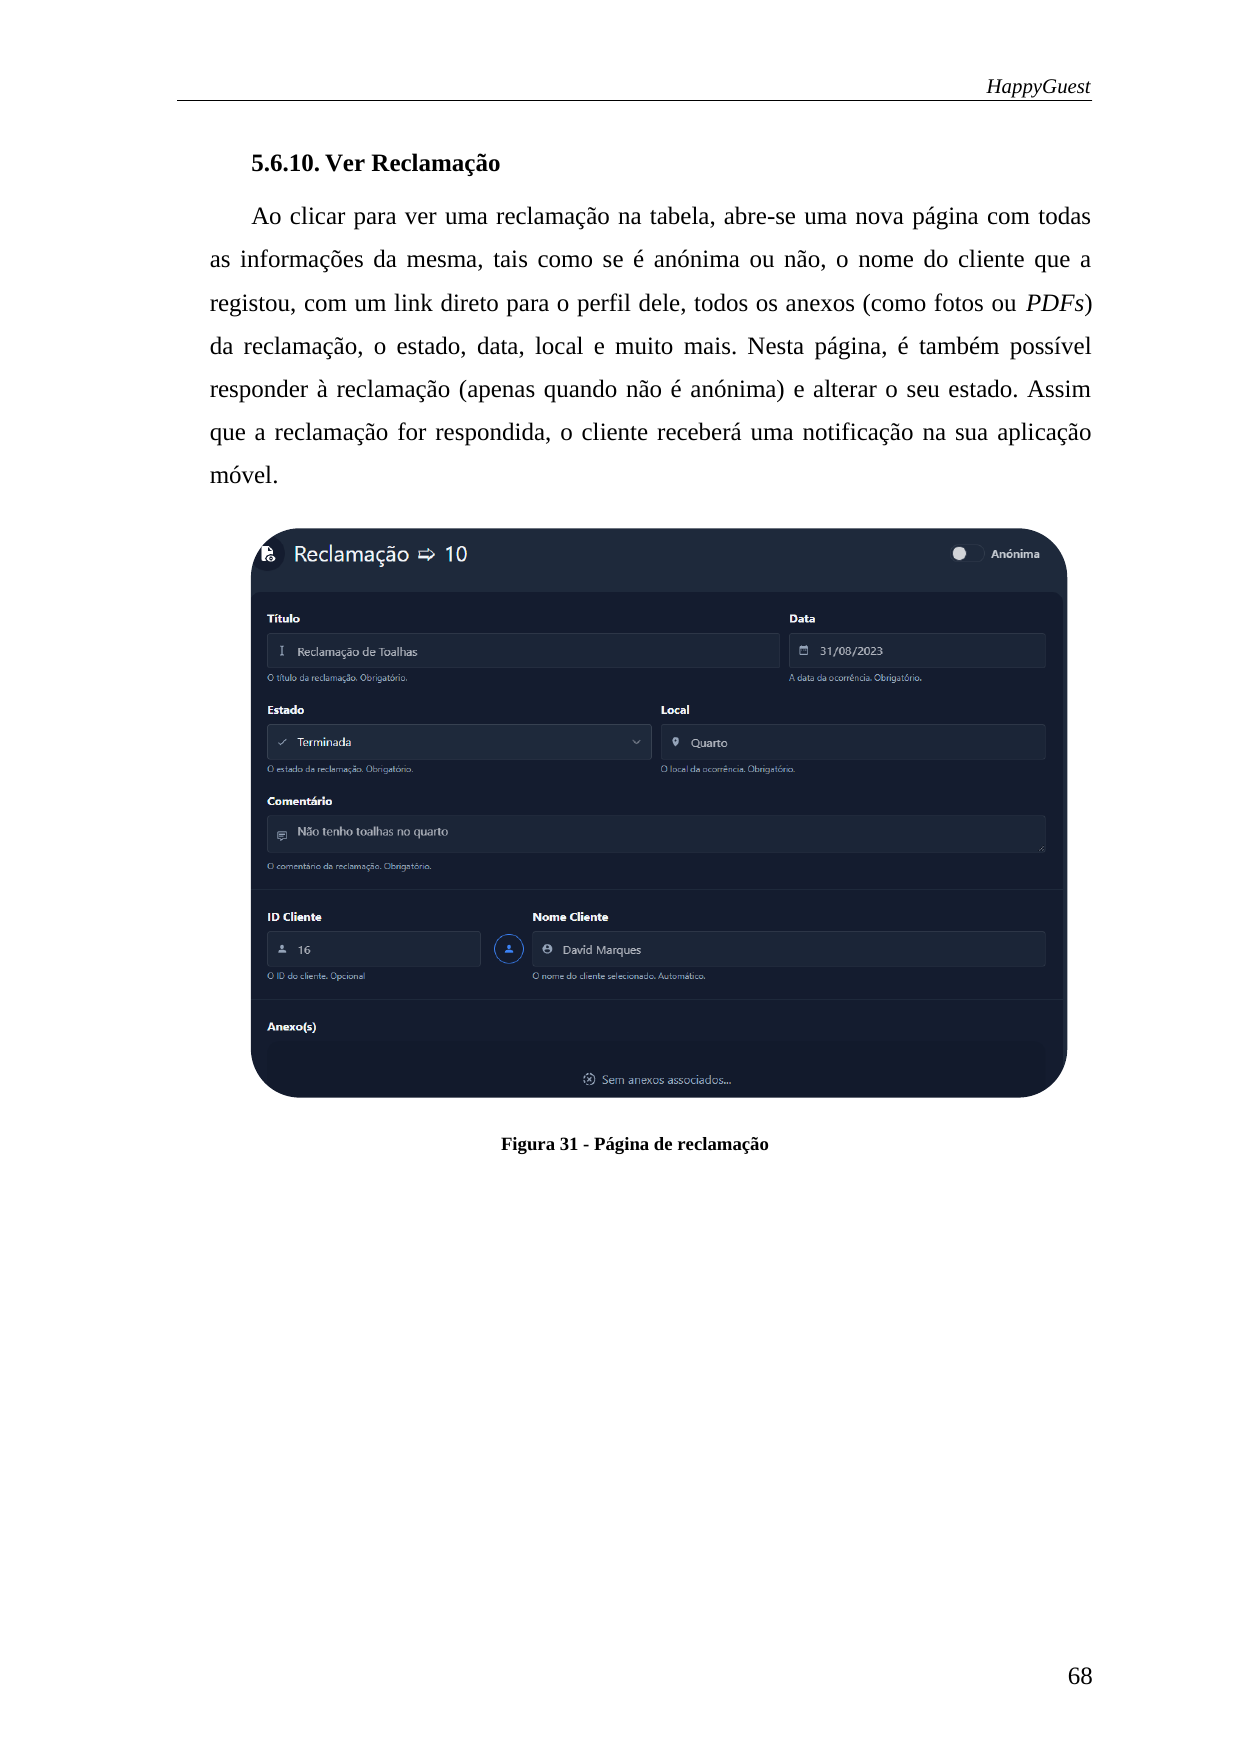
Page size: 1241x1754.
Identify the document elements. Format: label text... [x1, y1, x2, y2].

subtitle Ver Reclamação [251, 148, 1092, 176]
picture [250, 528, 1068, 1098]
text Ao clicar para ver uma reclamação na tabela, abre-se uma nova página com todas as informações da mesma, tais como se é anónima ou não, o nome do cliente que a registou, com um link direto para o perfil dele, todos os anexos (como fotos ou PDFs) da reclamação, o estado, data, local e muito mais. Nesta página, é também possível responder à reclamação (apenas quando não é anónima) e alterar o seu estado. Assim que a reclamação for respondida, o cliente receberá uma notificação na sua aplicação móvel. [209, 201, 1092, 489]
